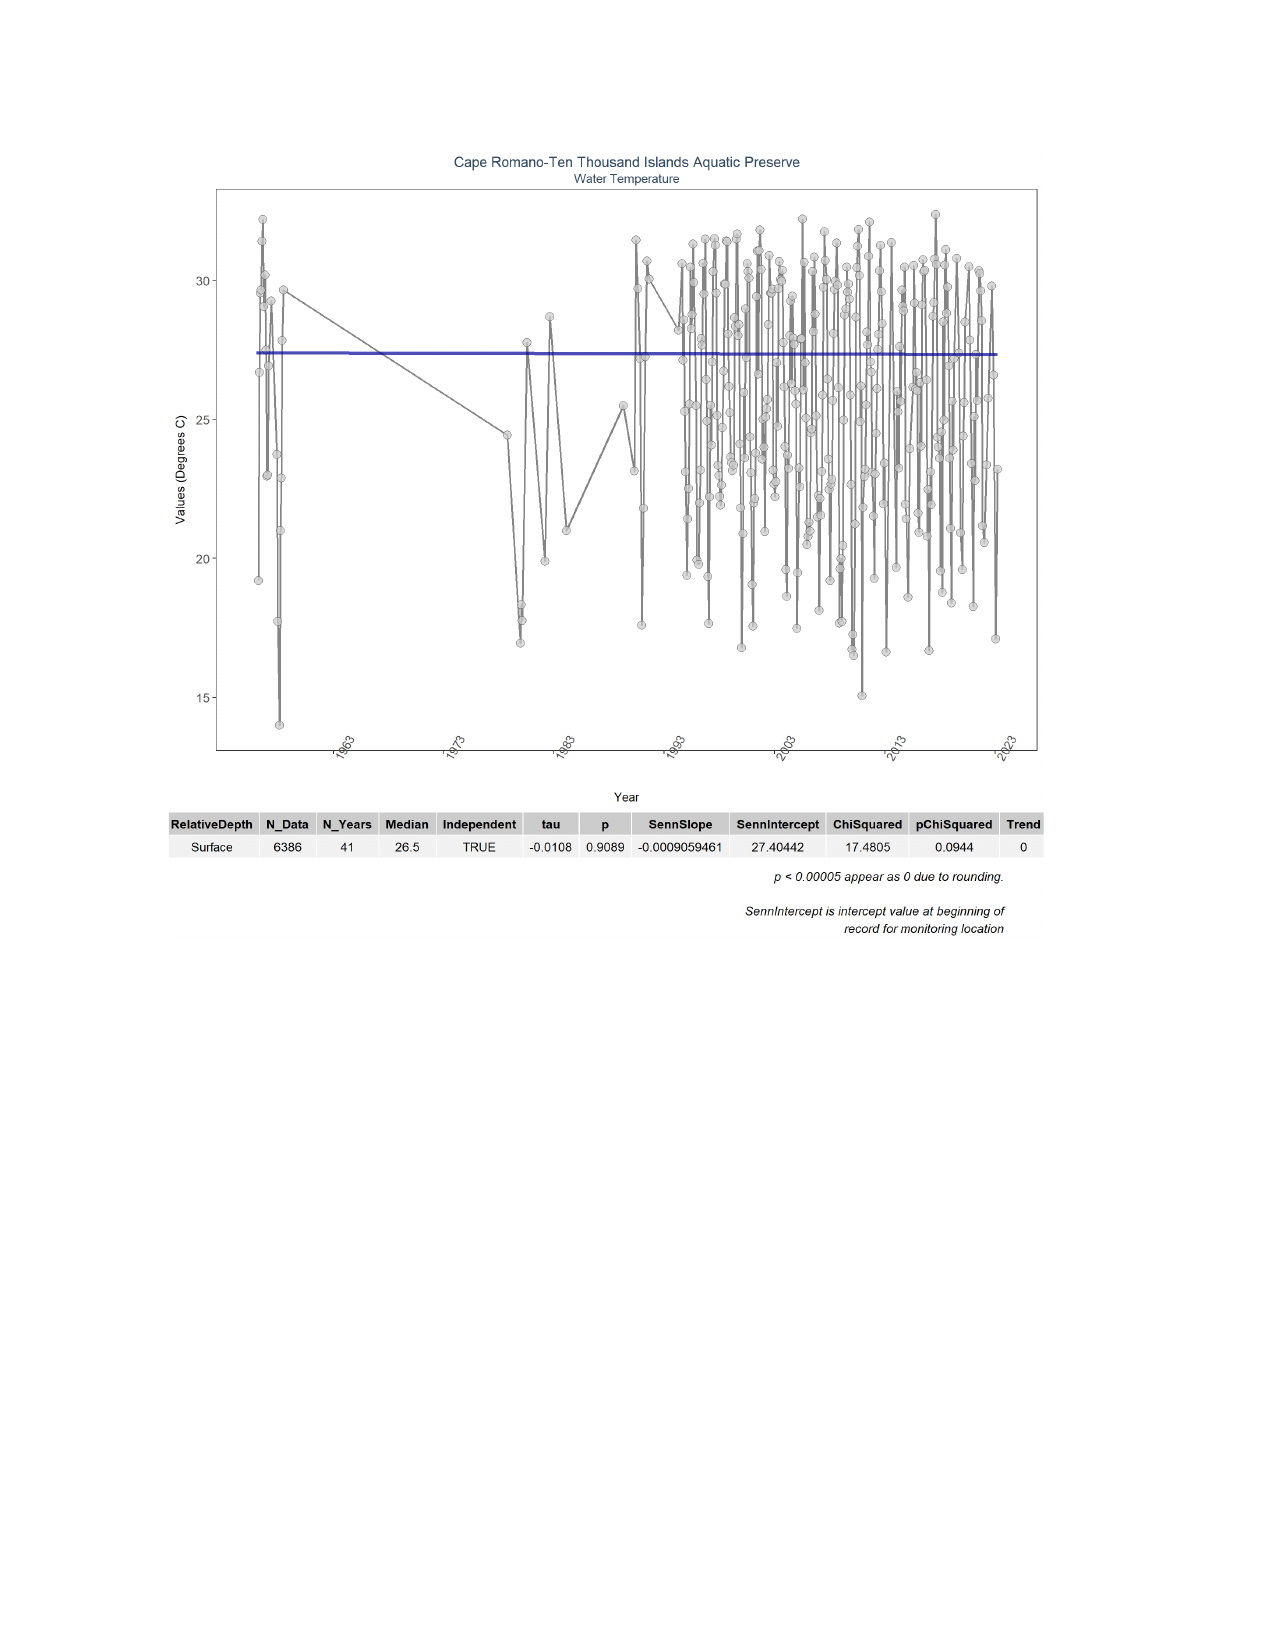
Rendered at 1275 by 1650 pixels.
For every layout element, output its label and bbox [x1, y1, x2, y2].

picture [168, 150, 1044, 938]
